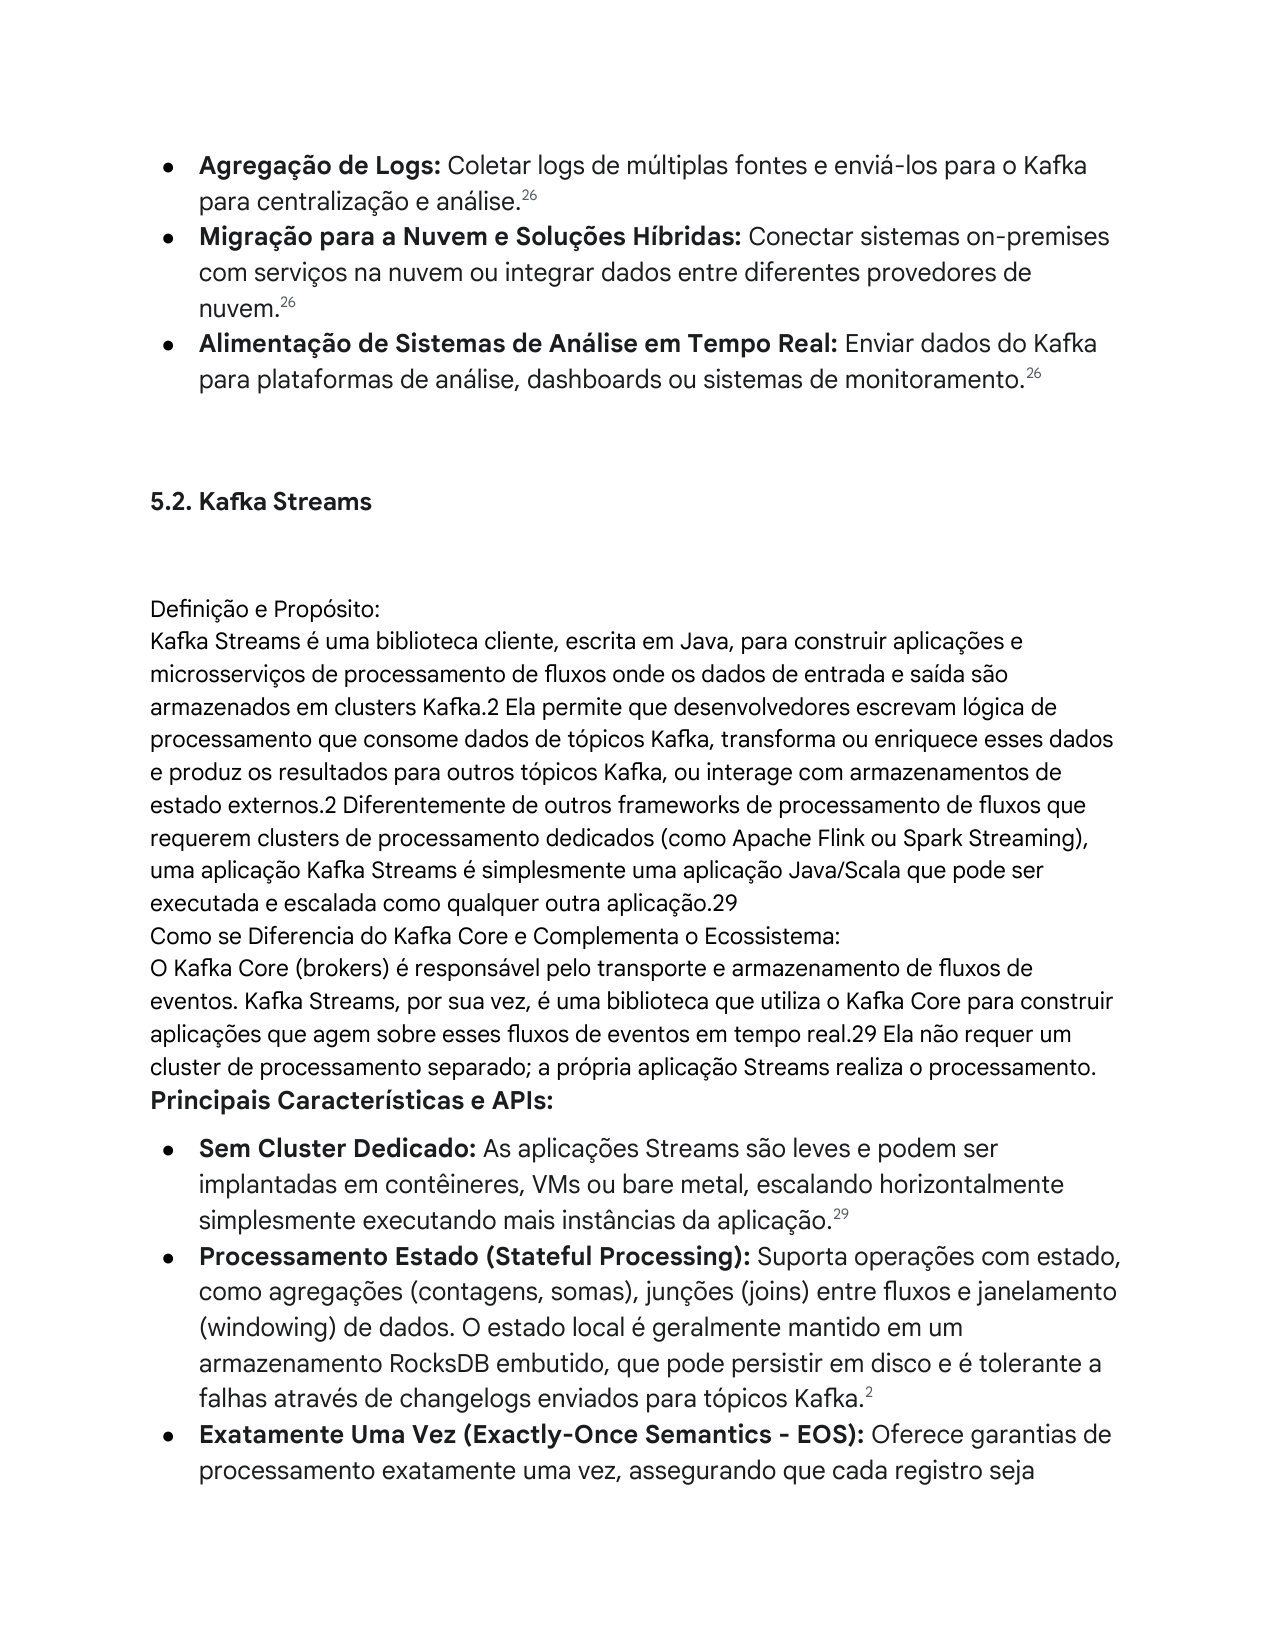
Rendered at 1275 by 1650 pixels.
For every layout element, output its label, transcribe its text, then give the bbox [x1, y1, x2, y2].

text Definição e Propósito: [150, 595, 1125, 623]
text Como se Diferencia do Kafka Core e Complementa o Ecossistema: [150, 922, 1125, 951]
list Processamento Estado (Stateful Processing): Suporta operações com estado, como agregações (contagens, somas), junções (joins) entre fluxos e janelamento (windowing) de dados. O estado local é geralmente mantido em um armazenamento RocksDB embutido, que pode persistir em disco e é tolerante a falhas através de changelogs enviados para tópicos Kafka.2 [161, 1241, 1125, 1415]
text Principais Características e APIs: [150, 1085, 1125, 1117]
list Alimentação de Sistemas de Análise em Tempo Real: Enviar dados do Kafka para plataformas de análise, dashboards ou sistemas de monitoramento.26 [161, 329, 1125, 396]
text O Kafka Core (brokers) é responsável pelo transporte e armazenamento de fluxos de eventos. Kafka Streams, por sua vez, é uma biblioteca que utiliza o Kafka Core para construir aplicações que agem sobre esses fluxos de eventos em tempo real.29 Ela não requer um cluster de processamento separado; a própria aplicação Streams realiza o processamento. [150, 954, 1125, 1081]
list Migração para a Nuvem e Soluções Híbridas: Conectar sistemas on-premises com serviços na nuvem ou integrar dados entre diferentes provedores de nuvem.26 [161, 221, 1125, 324]
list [161, 1419, 1125, 1487]
subtitle 5.2. Kafka Streams [150, 486, 1125, 517]
text Kafka Streams é uma biblioteca cliente, escrita em Java, para construir aplicações e microsserviços de processamento de fluxos onde os dados de entrada e saída são armazenados em clusters Kafka.2 Ela permite que desenvolvedores escrevam lógica de processamento que consome dados de tópicos Kafka, transforma ou enriquece esses dados e produz os resultados para outros tópicos Kafka, ou interage com armazenamentos de estado externos.2 Diferentemente de outros frameworks de processamento de fluxos que requerem clusters de processamento dedicados (como Apache Flink ou Spark Streaming), uma aplicação Kafka Streams é simplesmente uma aplicação Java/Scala que pode ser executada e escalada como qualquer outra aplicação.29 [150, 627, 1125, 918]
list Sem Cluster Dedicado: As aplicações Streams são leves e podem ser implantadas em contêineres, VMs ou bare metal, escalando horizontalmente simplesmente executando mais instâncias da aplicação.29 [161, 1134, 1125, 1236]
list Agregação de Logs: Coletar logs de múltiplas fontes e enviá-los para o Kafka para centralização e análise.26 [161, 150, 1125, 217]
